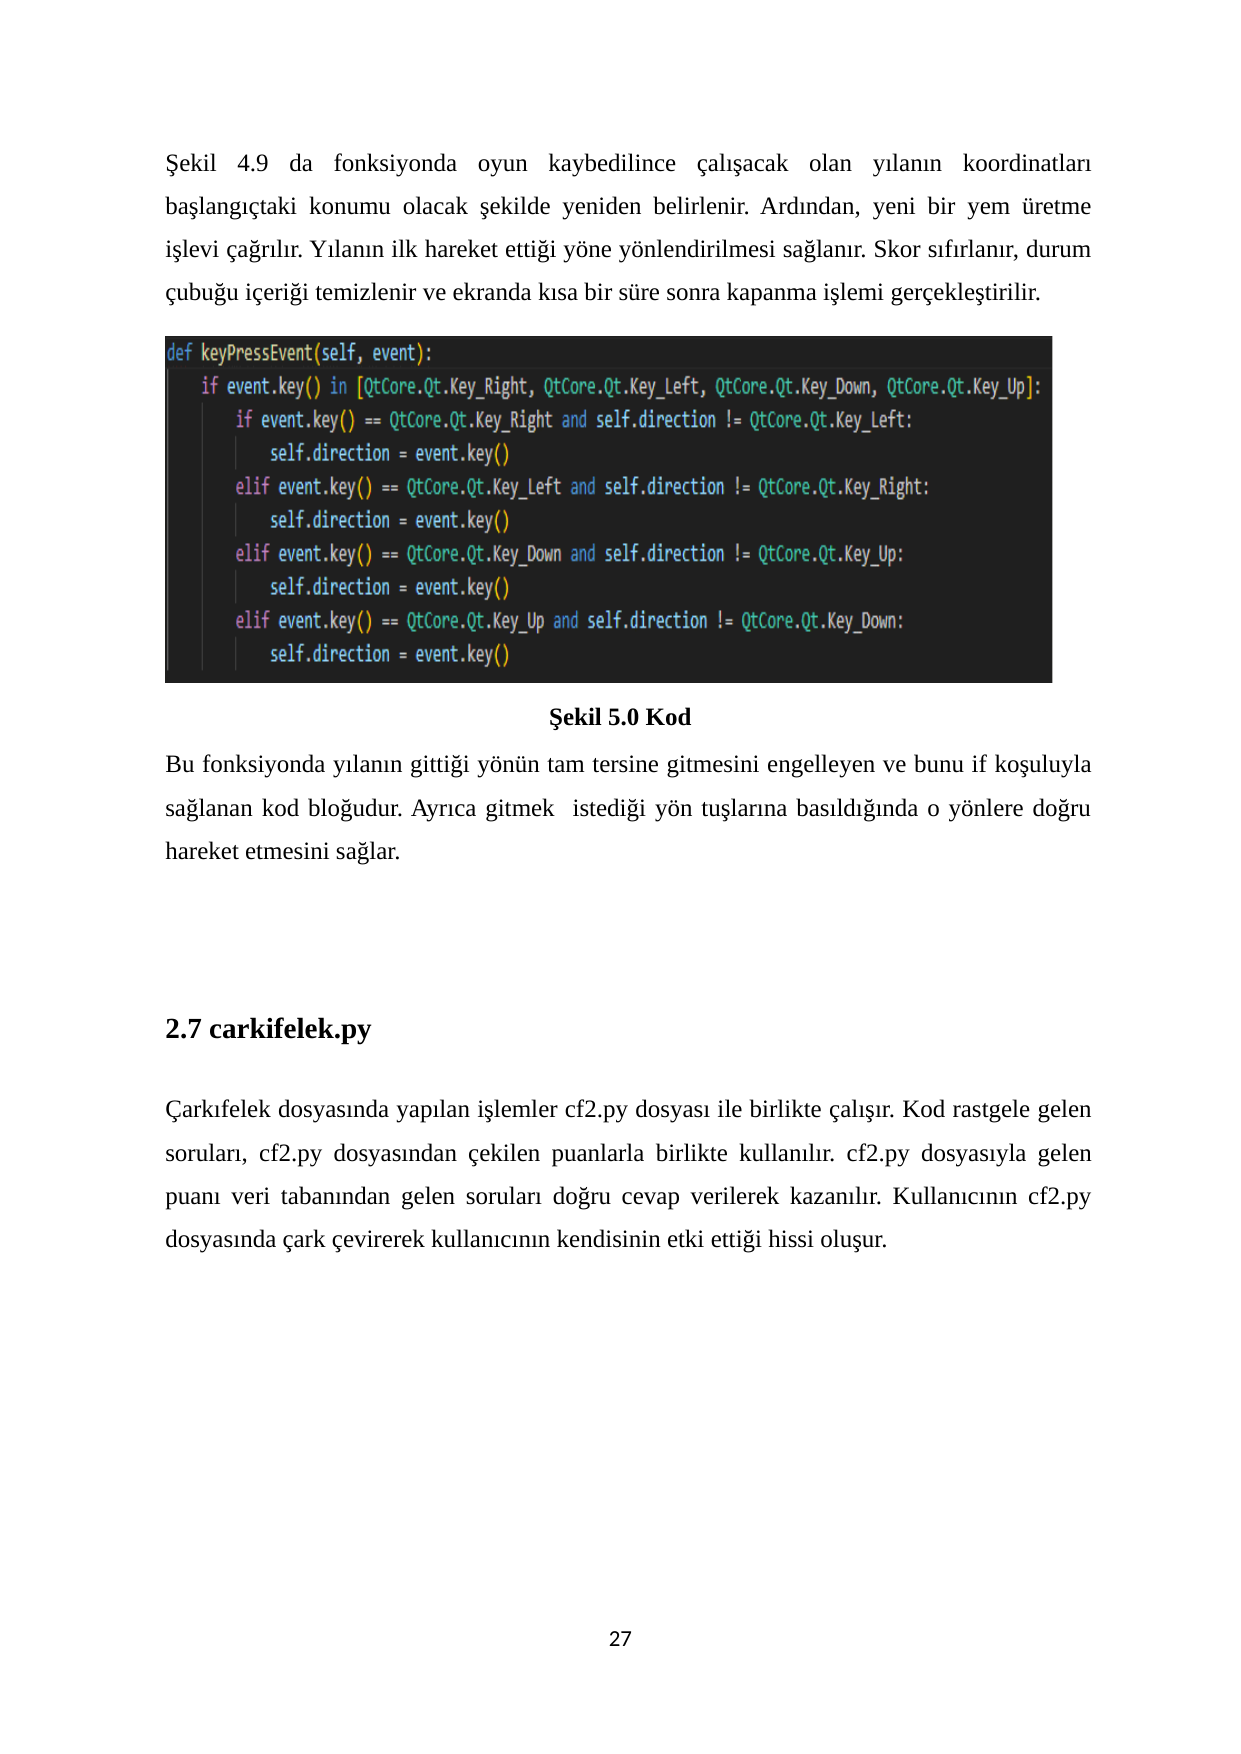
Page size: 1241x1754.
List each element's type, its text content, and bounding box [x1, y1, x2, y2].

subtitle 2.7 carkifelek.py [165, 1011, 1093, 1045]
text Bu fonksiyonda yılanın gittiği yönün tam tersine gitmesini engelleyen ve bunu if koşuluyla sağlanan kod bloğudur. Ayrıca gitmek istediği yön tuşlarına basıldığında o yönlere doğru hareket etmesini sağlar. [165, 749, 1093, 864]
text Şekil 5.0 Kod [148, 702, 1093, 731]
text Şekil 4.9 da fonksiyonda oyun kaybedilince çalışacak olan yılanın koordinatları başlangıçtaki konumu olacak şekilde yeniden belirlenir. Ardından, yeni bir yem üretme işlevi çağrılır. Yılanın ilk hareket ettiği yöne yönlendirilmesi sağlanır. Skor sıfırlanır, durum çubuğu içeriği temizlenir ve ekranda kısa bir süre sonra kapanma işlemi gerçekleştirilir. [165, 148, 1093, 306]
text Çarkıfelek dosyasında yapılan işlemler cf2.py dosyası ile birlikte çalışır. Kod rastgele gelen soruları, cf2.py dosyasından çekilen puanlarla birlikte kullanılır. cf2.py dosyasıyla gelen puanı veri tabanından gelen soruları doğru cevap verilerek kazanılır. Kullanıcının cf2.py dosyasında çark çevirerek kullanıcının kendisinin etki ettiği hissi oluşur. [165, 1094, 1093, 1253]
picture [165, 336, 1053, 683]
